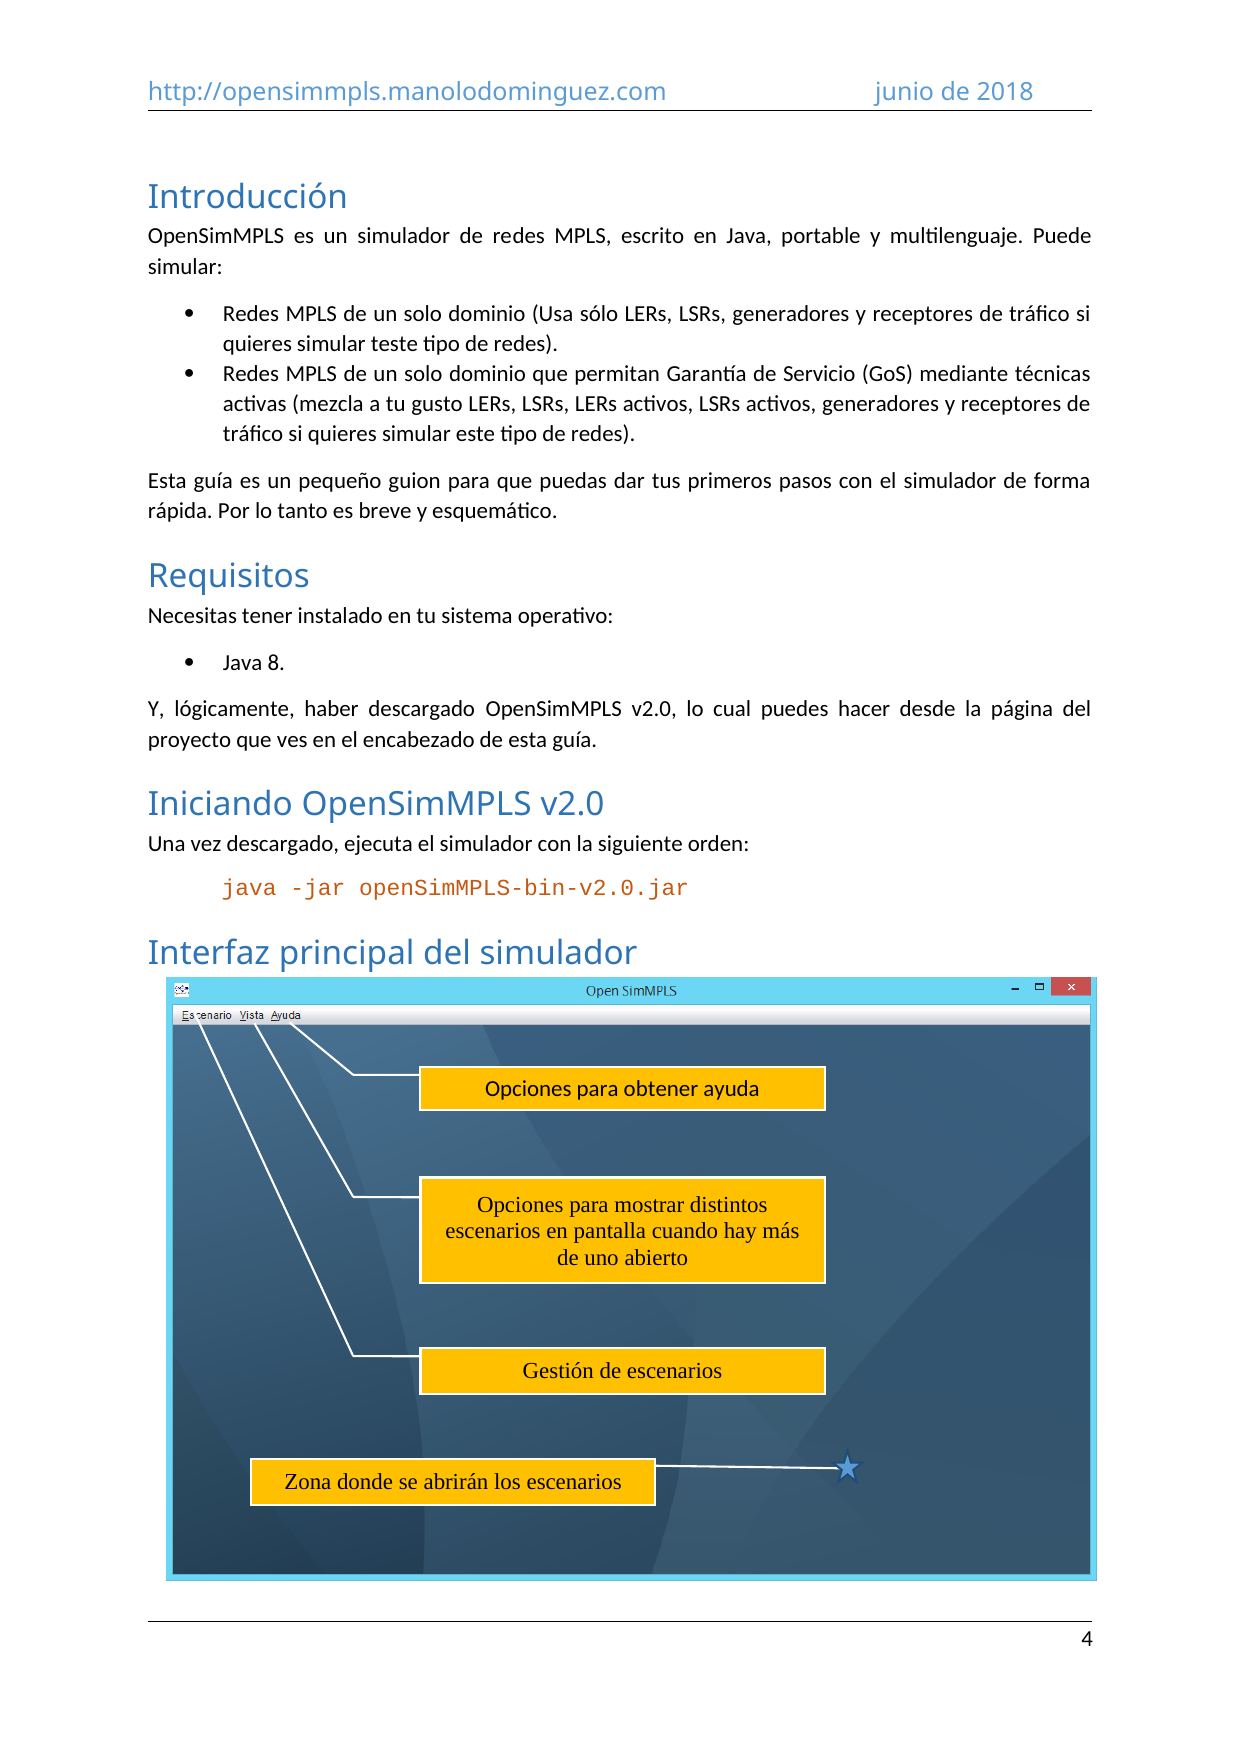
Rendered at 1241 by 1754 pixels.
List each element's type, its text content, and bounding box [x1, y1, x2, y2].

text java -jar openSimMPLS-bin-v2.0.jar [221, 876, 1092, 902]
subtitle Interfaz principal del simulador [148, 929, 1092, 974]
list Redes MPLS de un solo dominio (Usa sólo LERs, LSRs, generadores y receptores de tráfico si quieres simular teste tipo de redes). [185, 299, 1092, 357]
text Y, lógicamente, haber descargado , lo cual puedes hacer desde la página del proyecto que ves en el encabezado de esta guía. [148, 694, 1092, 753]
subtitle Iniciando [148, 780, 1092, 825]
text Una vez descargado, ejecuta el simulador con la siguiente orden: [148, 829, 1092, 857]
picture [166, 977, 1097, 1581]
text Esta guía es un pequeño guion para que puedas dar tus primeros pasos con el simulador de forma rápida. Por lo tanto es breve y esquemático. [148, 466, 1092, 525]
text Necesitas tener instalado en tu sistema operativo: [148, 601, 1092, 629]
list Java 8. [185, 648, 1092, 676]
text es un simulador de redes MPLS, escrito en Java, portable y multilenguaje. Puede simular: [148, 222, 1092, 280]
subtitle Requisitos [148, 552, 1092, 597]
subtitle Introducción [148, 173, 1092, 218]
list Redes MPLS de un solo dominio que permitan Garantía de Servicio (GoS) mediante técnicas activas (mezcla a tu gusto LERs, LSRs, LERs activos, LSRs activos, generadores y receptores de tráfico si quieres simular este tipo de redes). [185, 359, 1092, 448]
